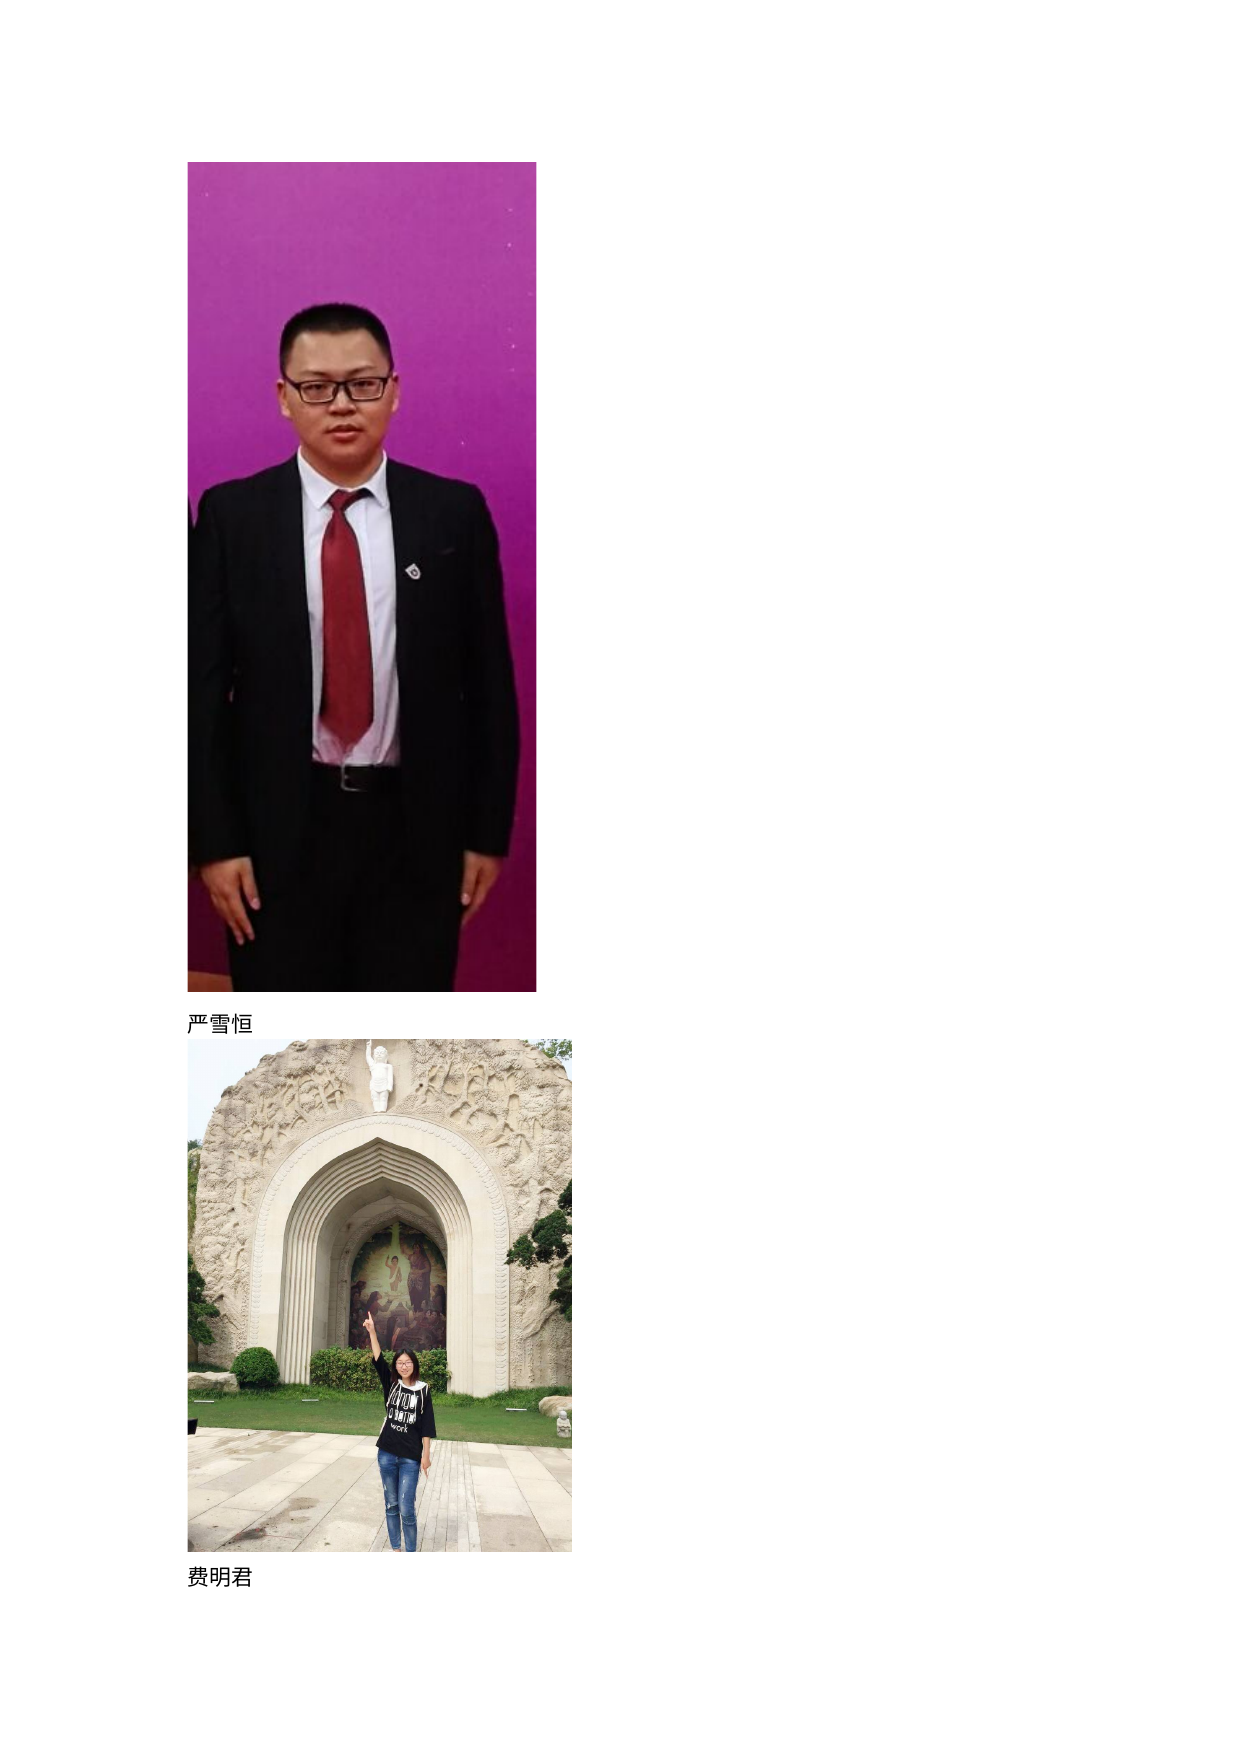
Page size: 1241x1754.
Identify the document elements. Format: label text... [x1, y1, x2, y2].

picture [187, 1039, 572, 1552]
text 严雪恒 [187, 1007, 1053, 1039]
text 费明君 [187, 1559, 1053, 1592]
picture [187, 162, 537, 992]
